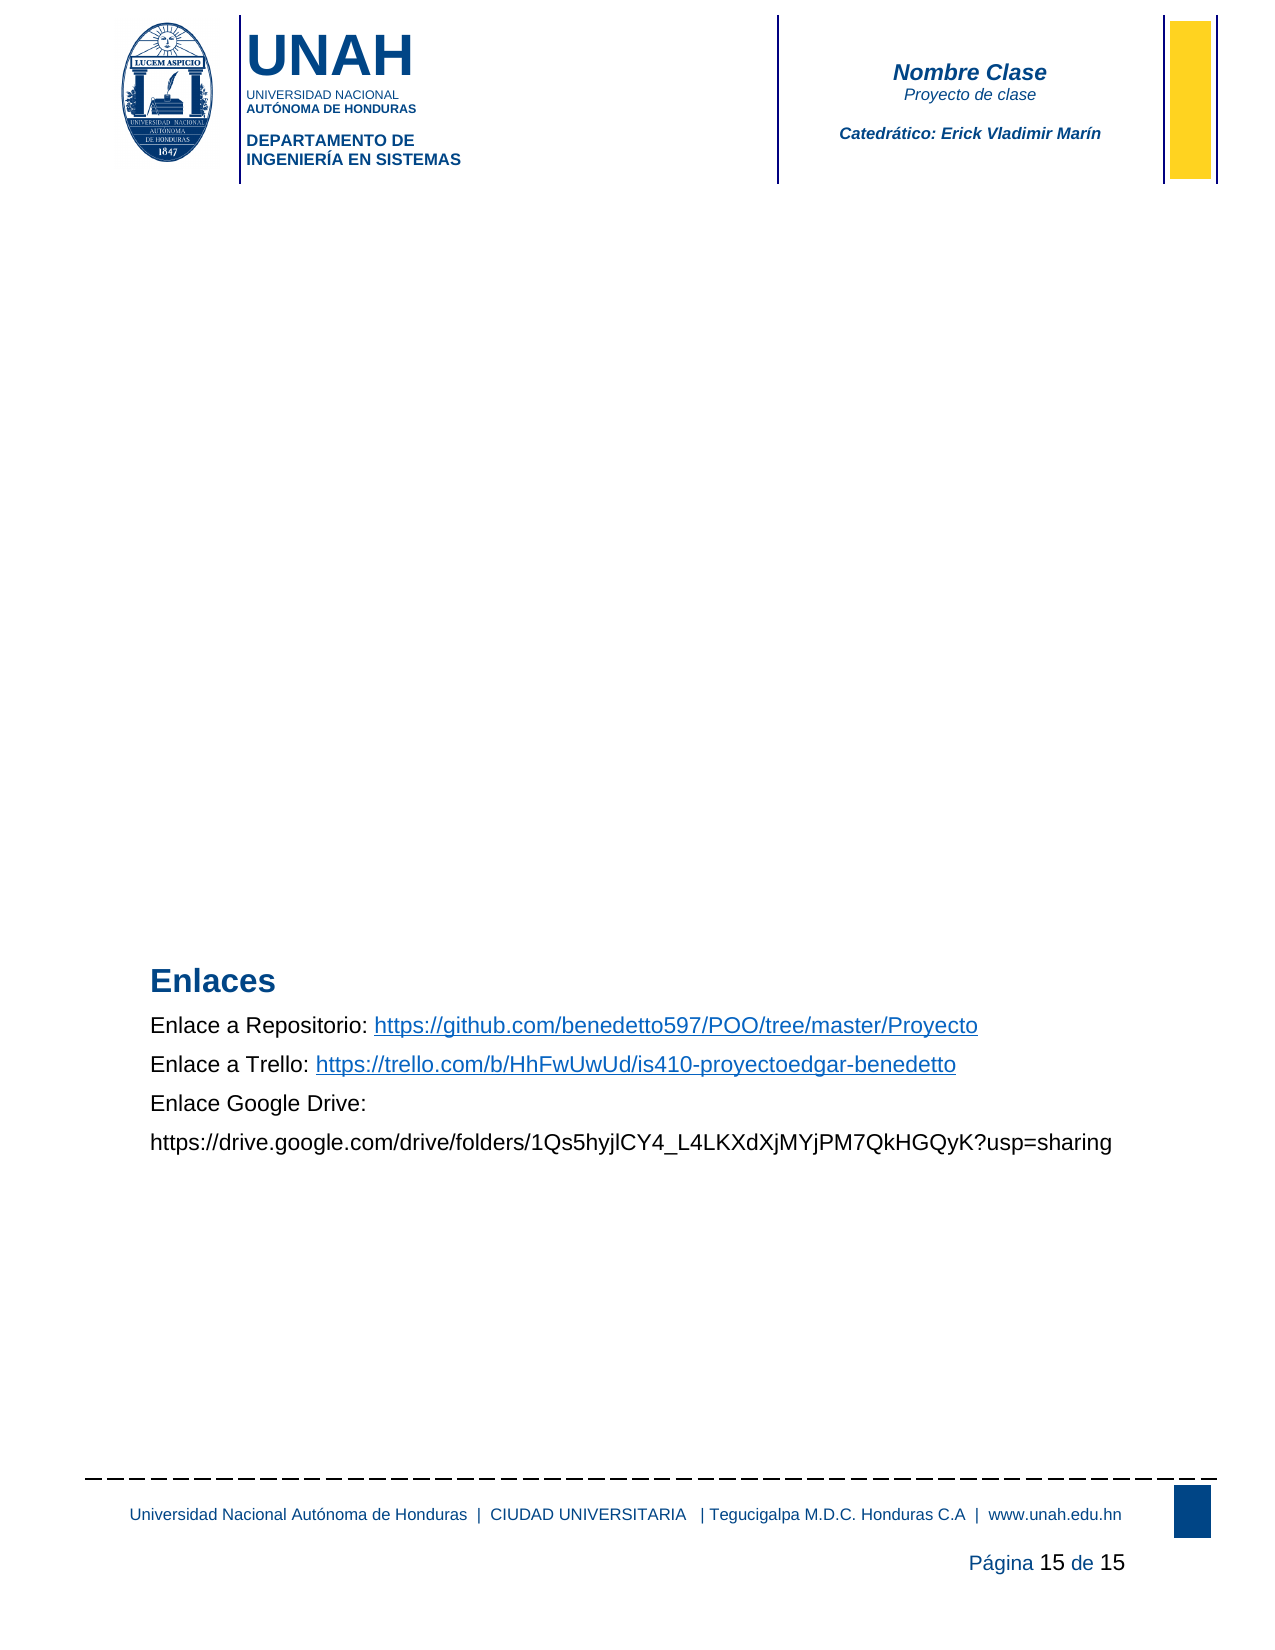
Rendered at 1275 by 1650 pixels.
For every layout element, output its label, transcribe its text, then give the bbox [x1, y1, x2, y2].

picture [113, 18, 220, 169]
text Enlace a Repositorio: https://github.com/benedetto597/POO/tree/master/Proyecto [150, 1012, 1125, 1039]
text https://drive.google.com/drive/folders/1Qs5hyjlCY4_L4LKXdXjMYjPM7QkHGQyK?usp=sharing [150, 1129, 1125, 1155]
text Enlace Google Drive: [150, 1090, 1125, 1116]
subtitle Enlaces [150, 961, 1125, 1000]
text Enlace a Trello: https://trello.com/b/HhFwUwUd/is410-proyectoedgar-benedetto [150, 1051, 1125, 1078]
